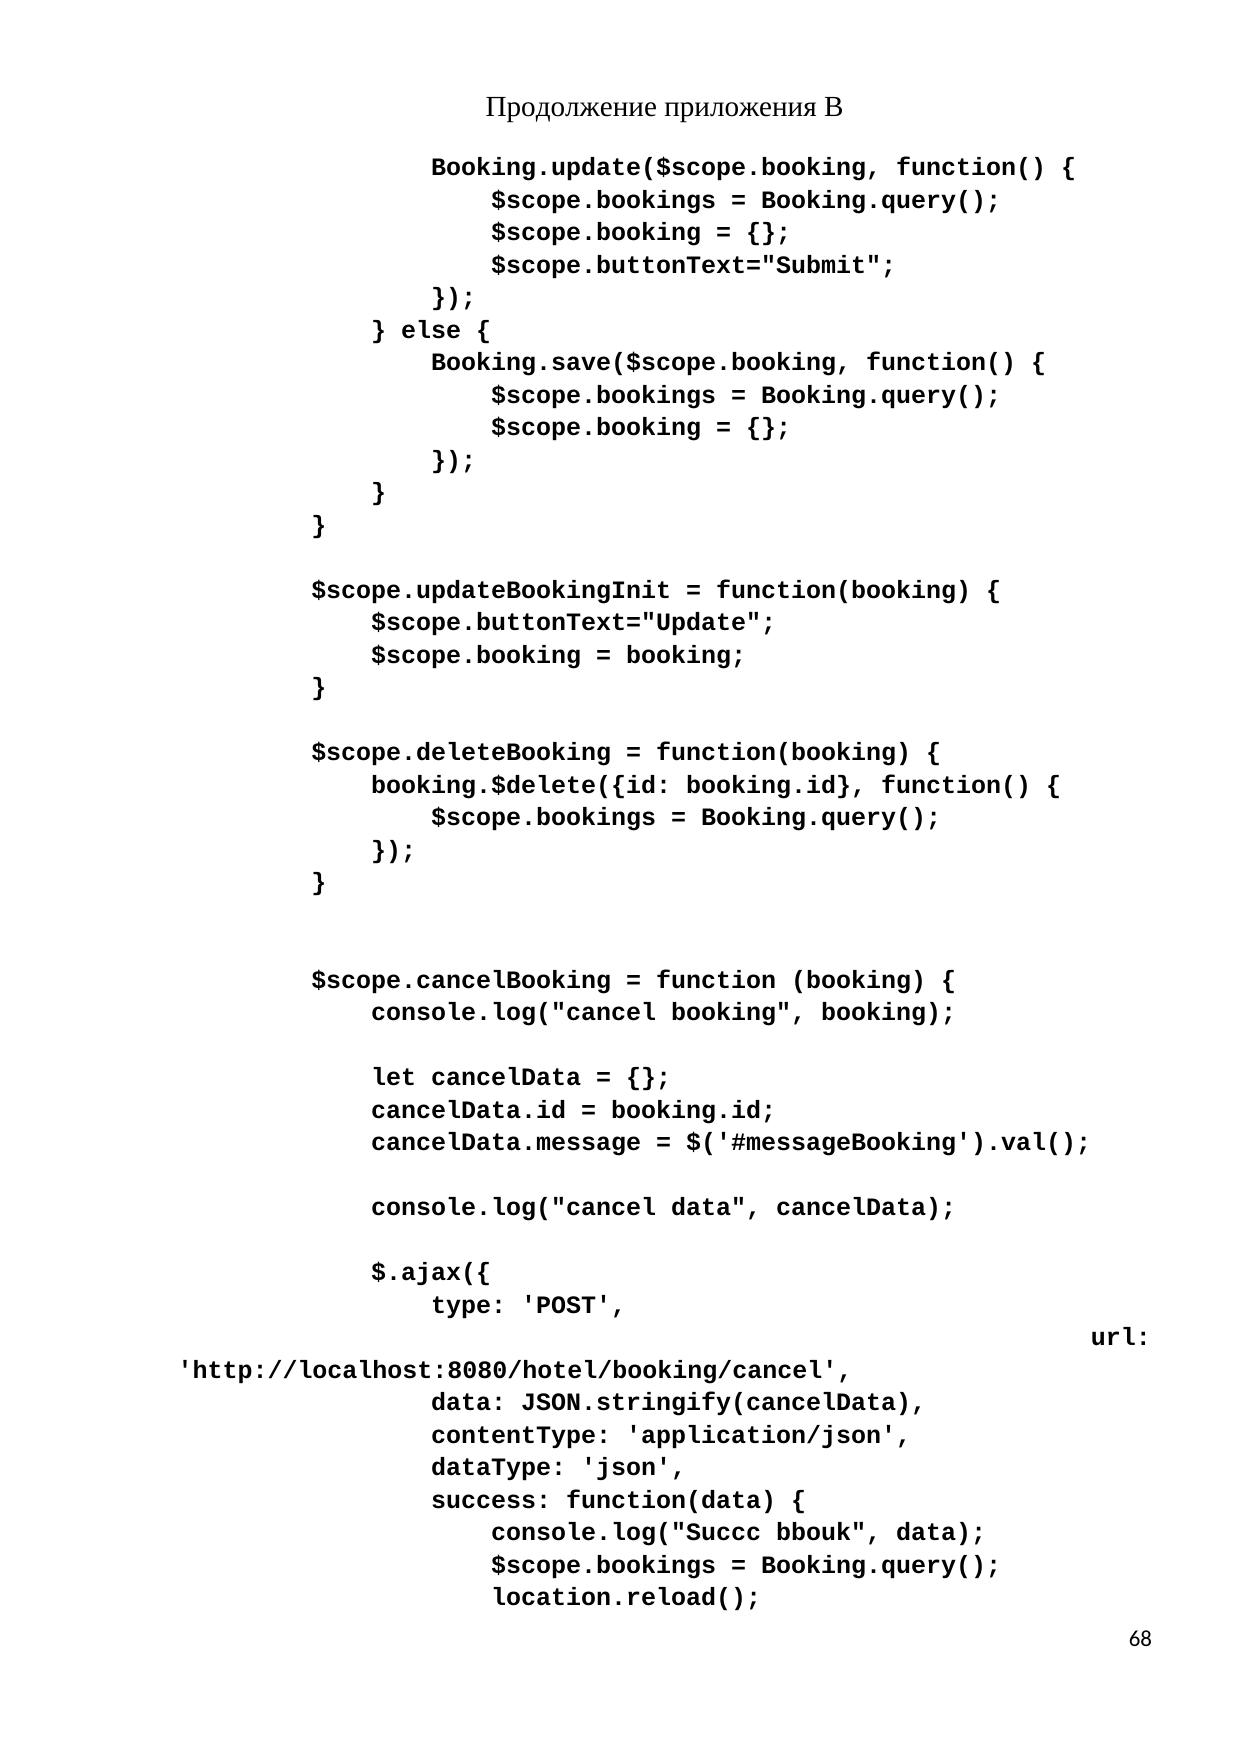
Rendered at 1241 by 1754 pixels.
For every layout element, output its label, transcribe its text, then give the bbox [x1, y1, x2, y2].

text url: 'http://localhost:8080/hotel/booking/cancel', [177, 1325, 1152, 1386]
text $scope.booking = {}; [177, 415, 1152, 443]
text console.log("Succc bbouk", data); [177, 1520, 1152, 1548]
text Продолжение приложения В [177, 89, 1152, 122]
text } [177, 675, 1152, 703]
text }); [177, 837, 1152, 866]
text console.log("cancel data", cancelData); [177, 1195, 1152, 1223]
text $scope.booking = {}; [177, 220, 1152, 248]
text dataType: 'json', [177, 1455, 1152, 1483]
text cancelData.id = booking.id; [177, 1097, 1152, 1126]
text Booking.save($scope.booking, function() { [177, 350, 1152, 378]
text $scope.bookings = Booking.query(); [177, 1552, 1152, 1581]
text Booking.update($scope.booking, function() { [177, 155, 1152, 183]
text let cancelData = {}; [177, 1065, 1152, 1093]
text cancelData.message = $('#messageBooking').val(); [177, 1130, 1152, 1158]
text location.reload(); [177, 1585, 1152, 1613]
text type: 'POST', [177, 1292, 1152, 1321]
text data: JSON.stringify(cancelData), [177, 1390, 1152, 1418]
text console.log("cancel booking", booking); [177, 1000, 1152, 1028]
text } [177, 870, 1152, 898]
text success: function(data) { [177, 1487, 1152, 1516]
text $scope.bookings = Booking.query(); [177, 382, 1152, 411]
text $scope.bookings = Booking.query(); [177, 805, 1152, 833]
text $scope.cancelBooking = function (booking) { [177, 967, 1152, 996]
text }); [177, 285, 1152, 313]
text $.ajax({ [177, 1260, 1152, 1288]
text contentType: 'application/json', [177, 1422, 1152, 1451]
text $scope.bookings = Booking.query(); [177, 187, 1152, 216]
text booking.$delete({id: booking.id}, function() { [177, 772, 1152, 801]
text $scope.buttonText="Submit"; [177, 252, 1152, 281]
text $scope.booking = booking; [177, 642, 1152, 671]
text $scope.buttonText="Update"; [177, 610, 1152, 638]
text $scope.updateBookingInit = function(booking) { [177, 577, 1152, 606]
text } [177, 512, 1152, 541]
text } [177, 480, 1152, 508]
text } else { [177, 317, 1152, 346]
text }); [177, 447, 1152, 476]
text $scope.deleteBooking = function(booking) { [177, 740, 1152, 768]
